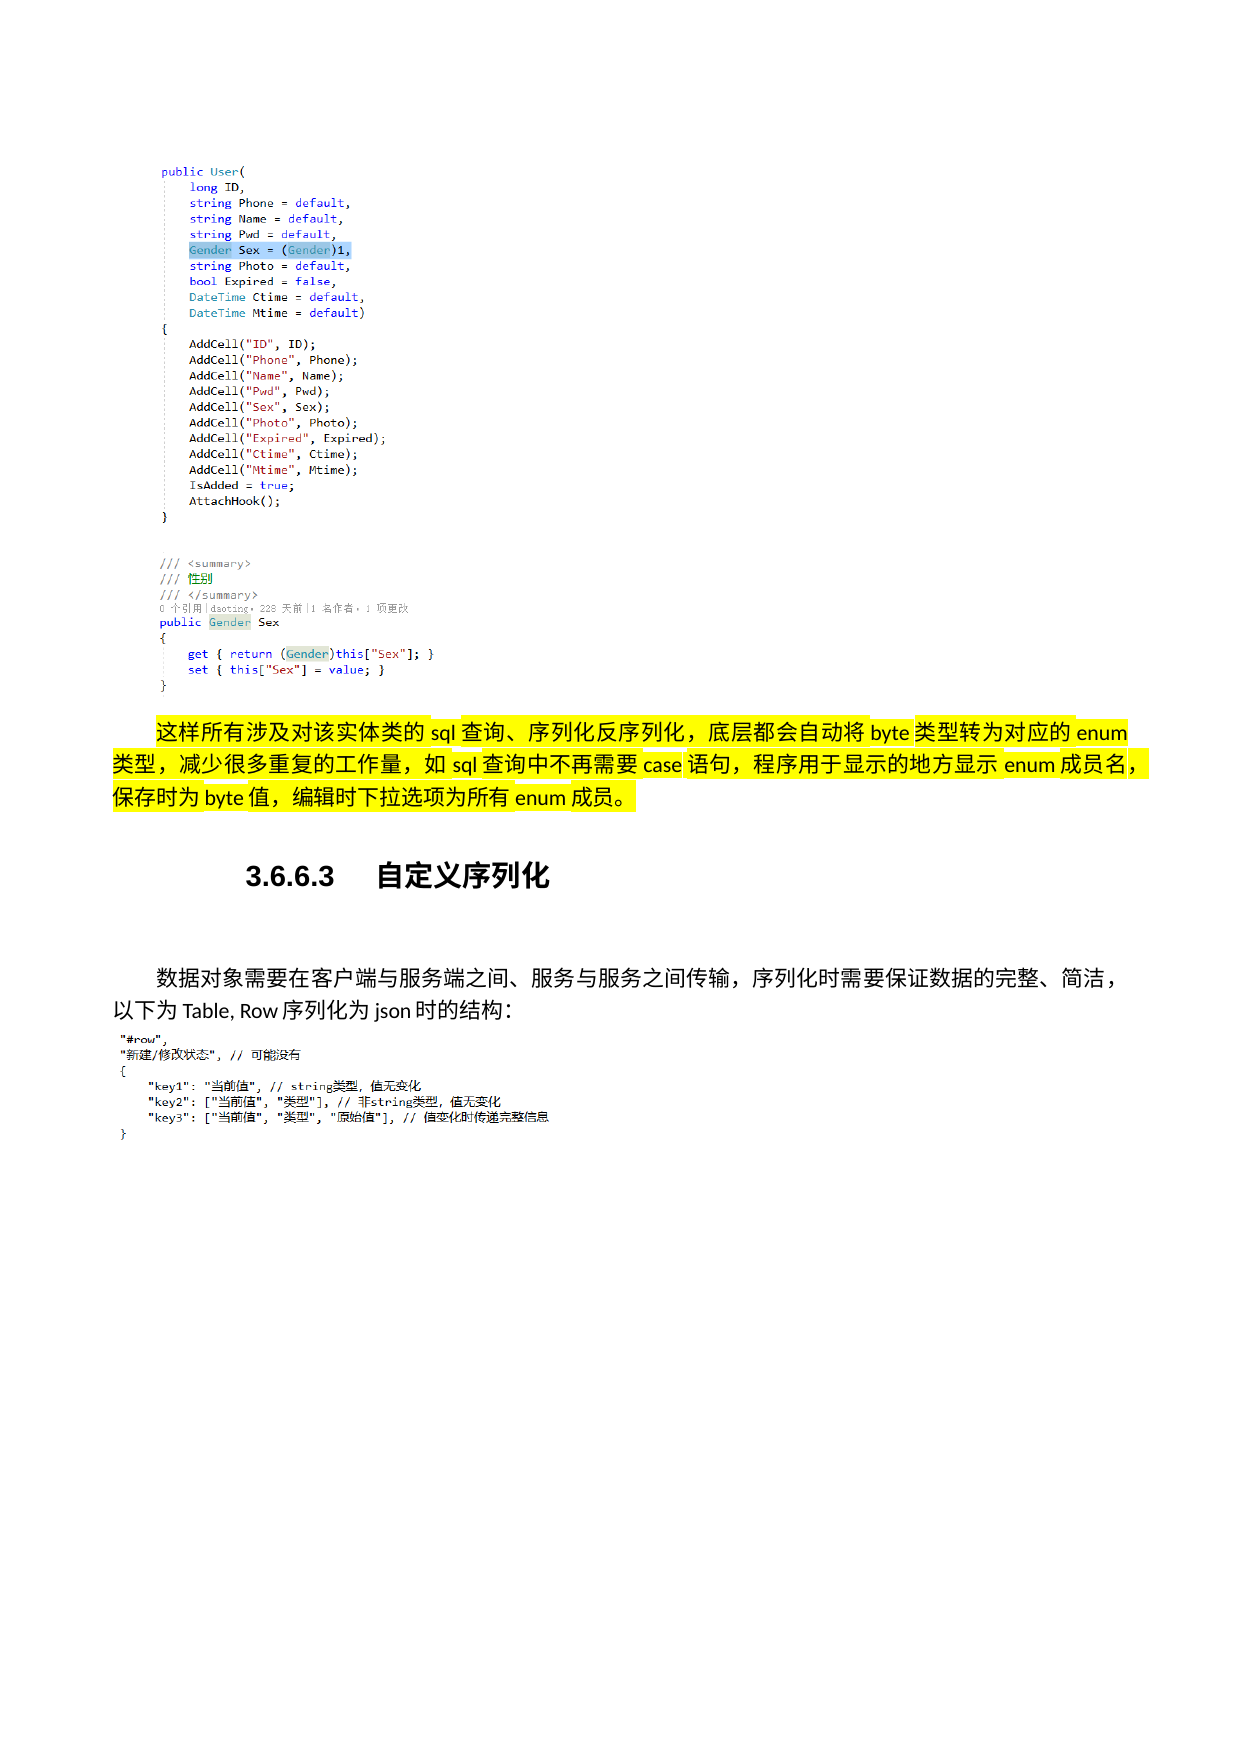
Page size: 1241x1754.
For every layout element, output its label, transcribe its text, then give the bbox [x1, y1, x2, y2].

picture [156, 552, 441, 699]
picture [112, 1025, 553, 1147]
picture [156, 162, 402, 525]
text 这样所有涉及对该实体类的sql查询、序列化反序列化，底层都会自动将byte类型转为对应的enum类型，减少很多重复的工作量，如sql查询中不再需要case语句，程序用于显示的地方显示enum成员名，保存时为byte值，编辑时下拉选项为所有enum成员。 [112, 714, 1128, 812]
text 数据对象需要在客户端与服务端之间、服务与服务之间传输，序列化时需要保证数据的完整、简洁，以下为Table, Row序列化为json时的结构： [112, 960, 1128, 1025]
subtitle 自定义序列化 [245, 841, 1128, 906]
